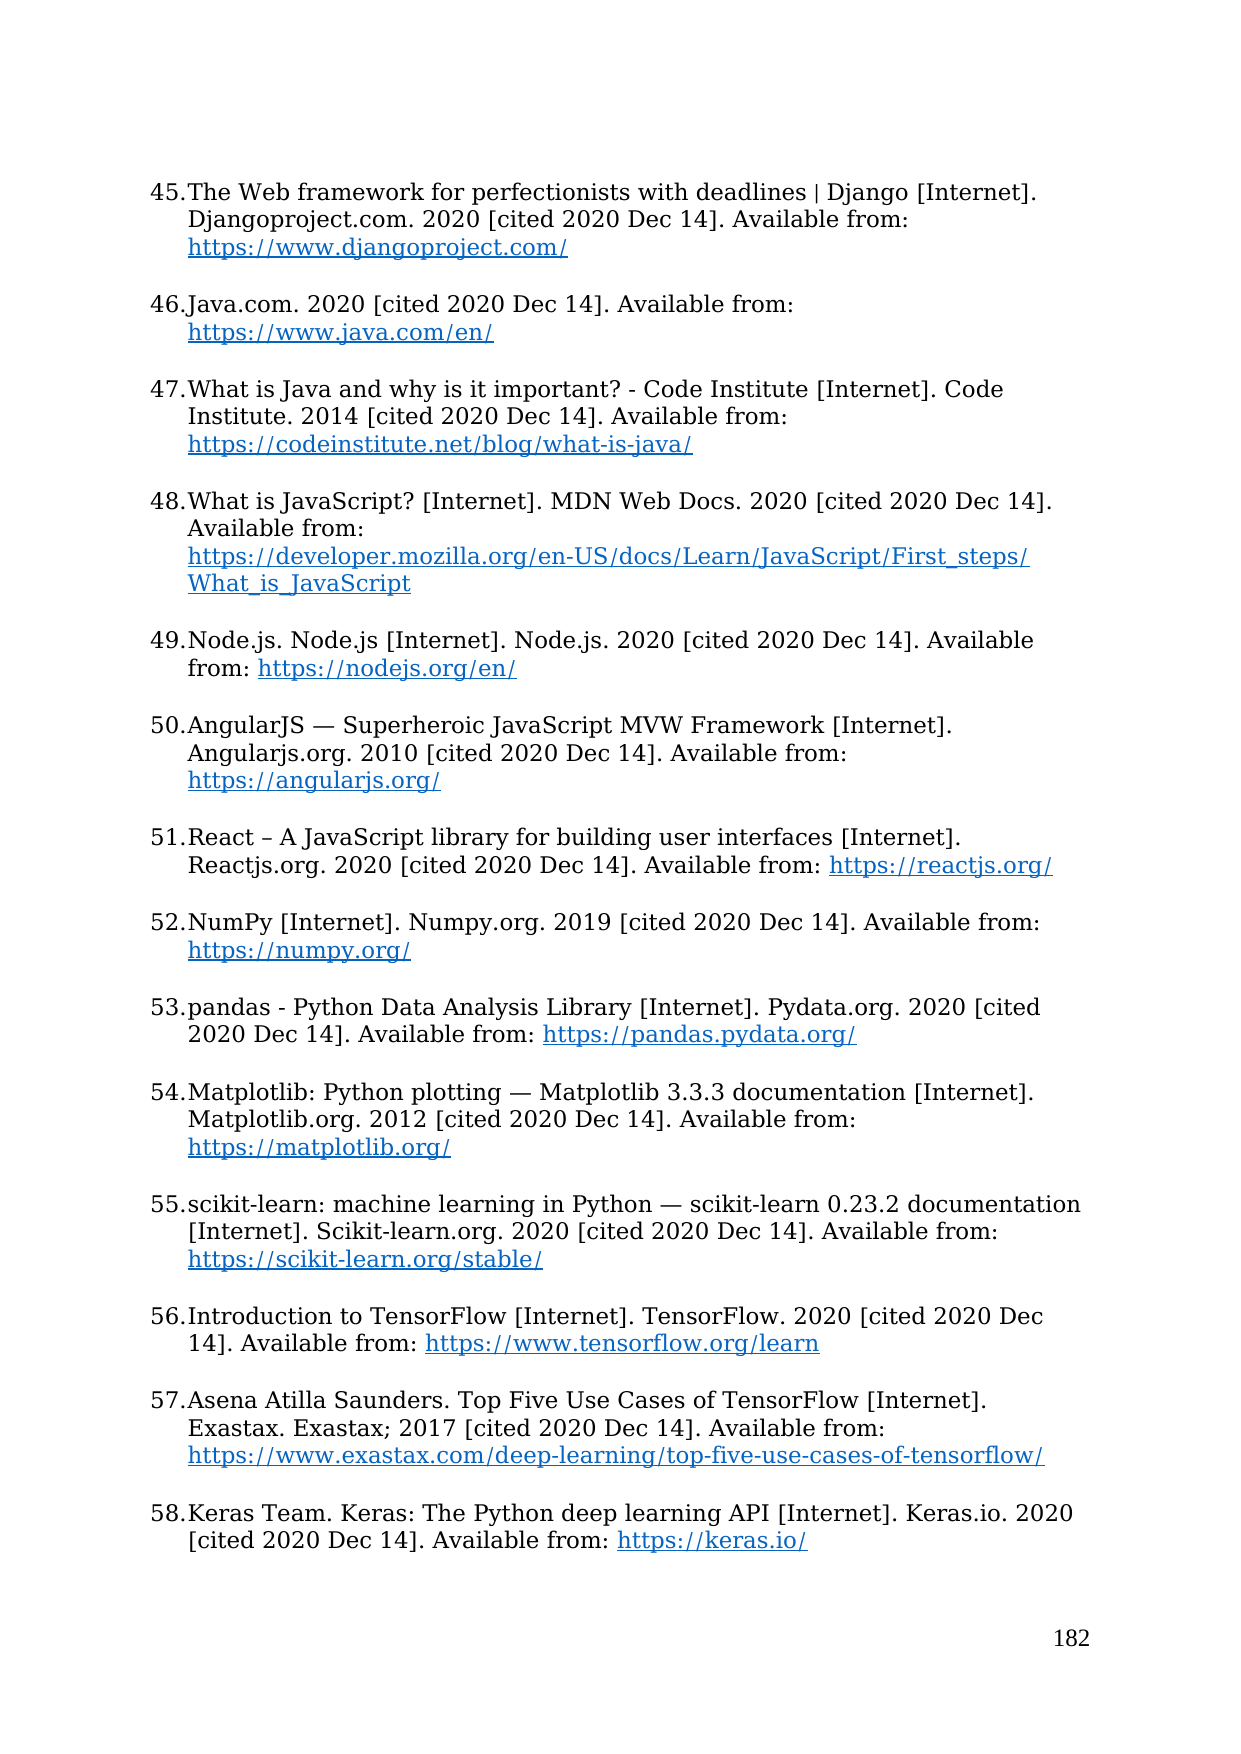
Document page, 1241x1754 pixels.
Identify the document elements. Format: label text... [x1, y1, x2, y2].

list scikit-learn: machine learning in Python — scikit-learn 0.23.2 documentation [Internet]. Scikit-learn.org. 2020 [cited 2020 Dec 14]. Available from: https://scikit-learn.org/stable/ [150, 1189, 1090, 1272]
list Matplotlib: Python plotting — Matplotlib 3.3.3 documentation [Internet]. Matplotlib.org. 2012 [cited 2020 Dec 14]. Available from: https://matplotlib.org/ [150, 1077, 1090, 1160]
list What is JavaScript? [Internet]. MDN Web Docs. 2020 [cited 2020 Dec 14]. Available from: https://developer.mozilla.org/en-US/docs/Learn/JavaScript/First_steps/What_is_JavaScript [150, 487, 1090, 597]
list Node.js. Node.js [Internet]. Node.js. 2020 [cited 2020 Dec 14]. Available from: https://nodejs.org/en/ [150, 626, 1090, 681]
list Introduction to TensorFlow [Internet]. TensorFlow. 2020 [cited 2020 Dec 14]. Available from: https://www.tensorflow.org/learn [150, 1302, 1090, 1357]
list The Web framework for perfectionists with deadlines | Django [Internet]. Djangoproject.com. 2020 [cited 2020 Dec 14]. Available from: https://www.djangoproject.com/ [150, 177, 1090, 260]
list Asena Atilla Saunders. Top Five Use Cases of TensorFlow [Internet]. Exastax. Exastax; 2017 [cited 2020 Dec 14]. Available from: https://www.exastax.com/deep-learning/top-five-use-cases-of-tensorflow/ [150, 1386, 1090, 1469]
list What is Java and why is it important? - Code Institute [Internet]. Code Institute. 2014 [cited 2020 Dec 14]. Available from: https://codeinstitute.net/blog/what-is-java/ [150, 374, 1090, 457]
list Keras Team. Keras: The Python deep learning API [Internet]. Keras.io. 2020 [cited 2020 Dec 14]. Available from: https://keras.io/ [150, 1498, 1090, 1553]
list AngularJS — Superheroic JavaScript MVW Framework [Internet]. Angularjs.org. 2010 [cited 2020 Dec 14]. Available from: https://angularjs.org/ [150, 711, 1090, 793]
list React – A JavaScript library for building user interfaces [Internet]. Reactjs.org. 2020 [cited 2020 Dec 14]. Available from: https://reactjs.org/ [150, 823, 1090, 878]
list NumPy [Internet]. Numpy.org. 2019 [cited 2020 Dec 14]. Available from: https://numpy.org/ [150, 908, 1090, 963]
list Java.com. 2020 [cited 2020 Dec 14]. Available from: https://www.java.com/en/ [150, 290, 1090, 345]
list pandas - Python Data Analysis Library [Internet]. Pydata.org. 2020 [cited 2020 Dec 14]. Available from: https://pandas.pydata.org/ [150, 992, 1090, 1047]
